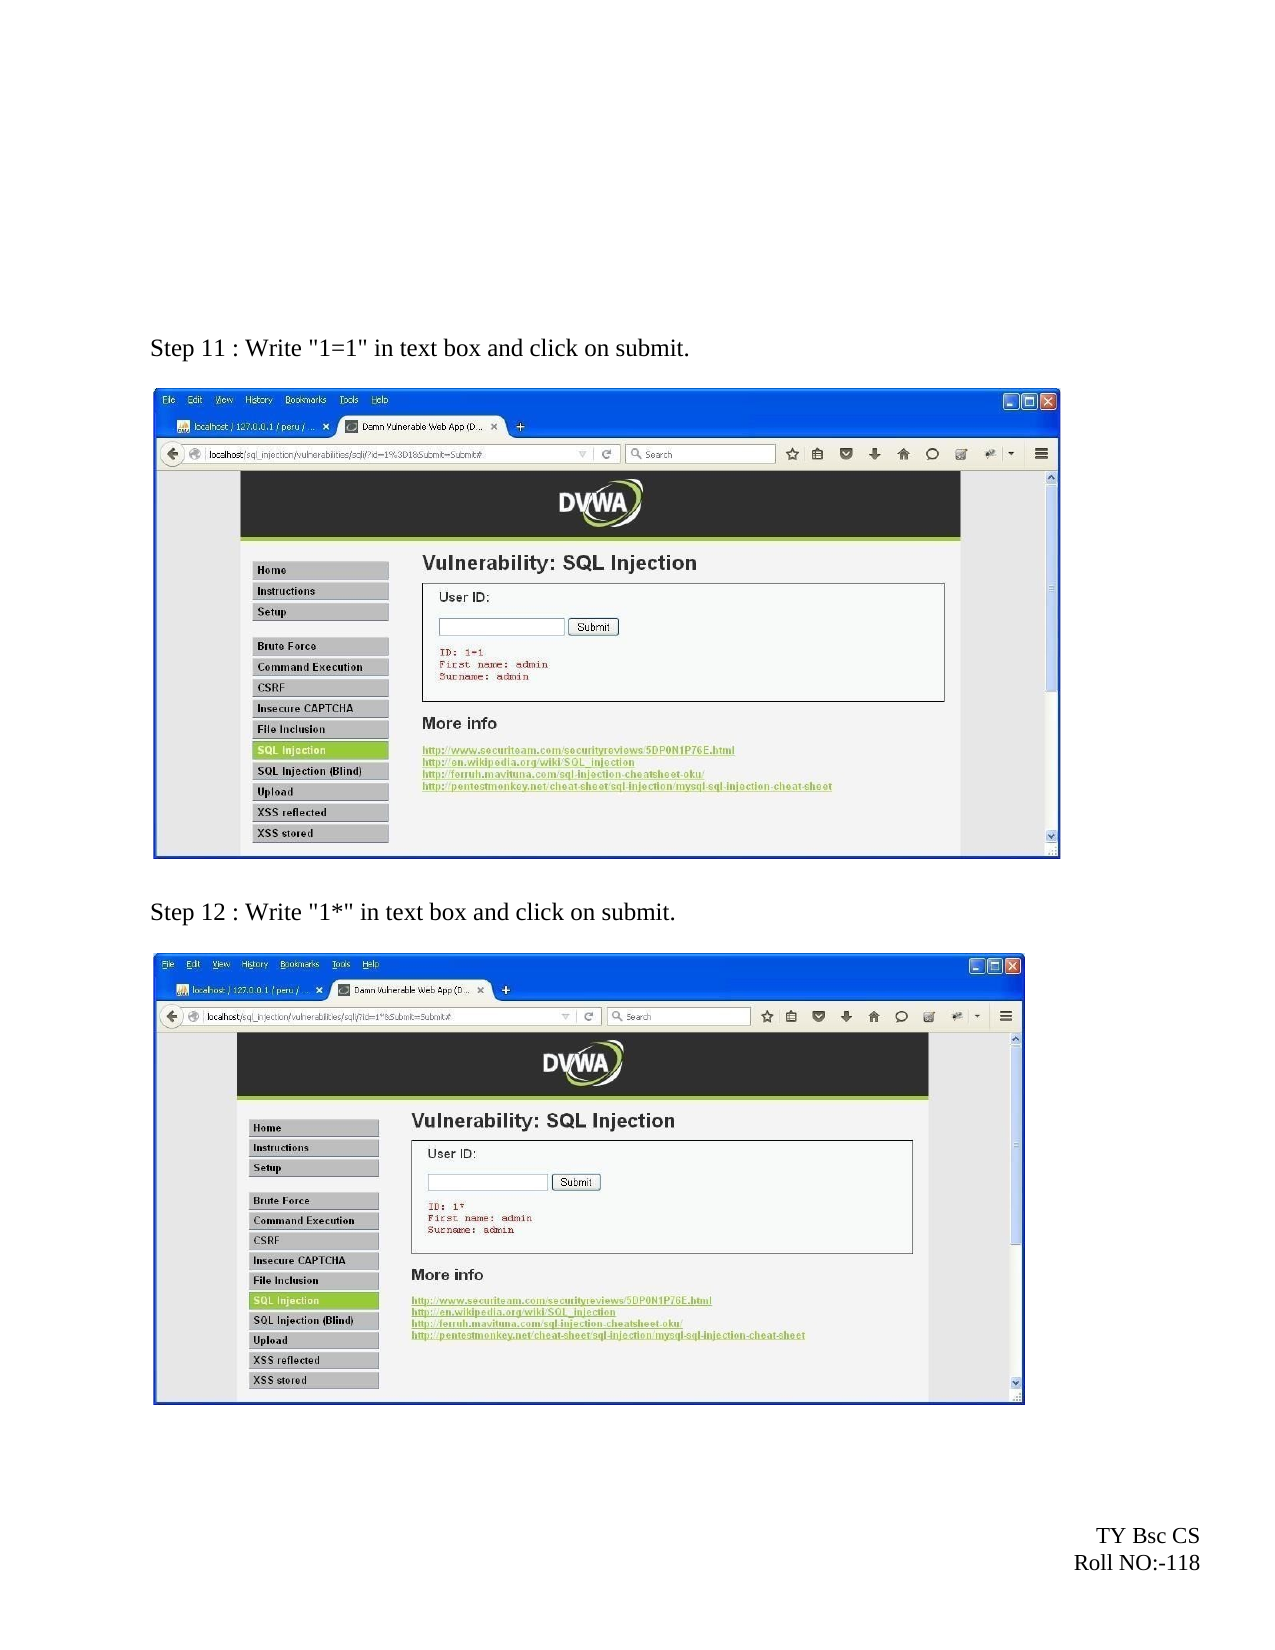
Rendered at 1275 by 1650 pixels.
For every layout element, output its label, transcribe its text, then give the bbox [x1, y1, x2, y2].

text Step 12 : Write "1*" in text box and click on submit. [150, 897, 1200, 925]
picture [153, 953, 1025, 1405]
text Step 11 : Write "1=1" in text box and click on submit. [150, 333, 1200, 362]
picture [153, 388, 1061, 859]
